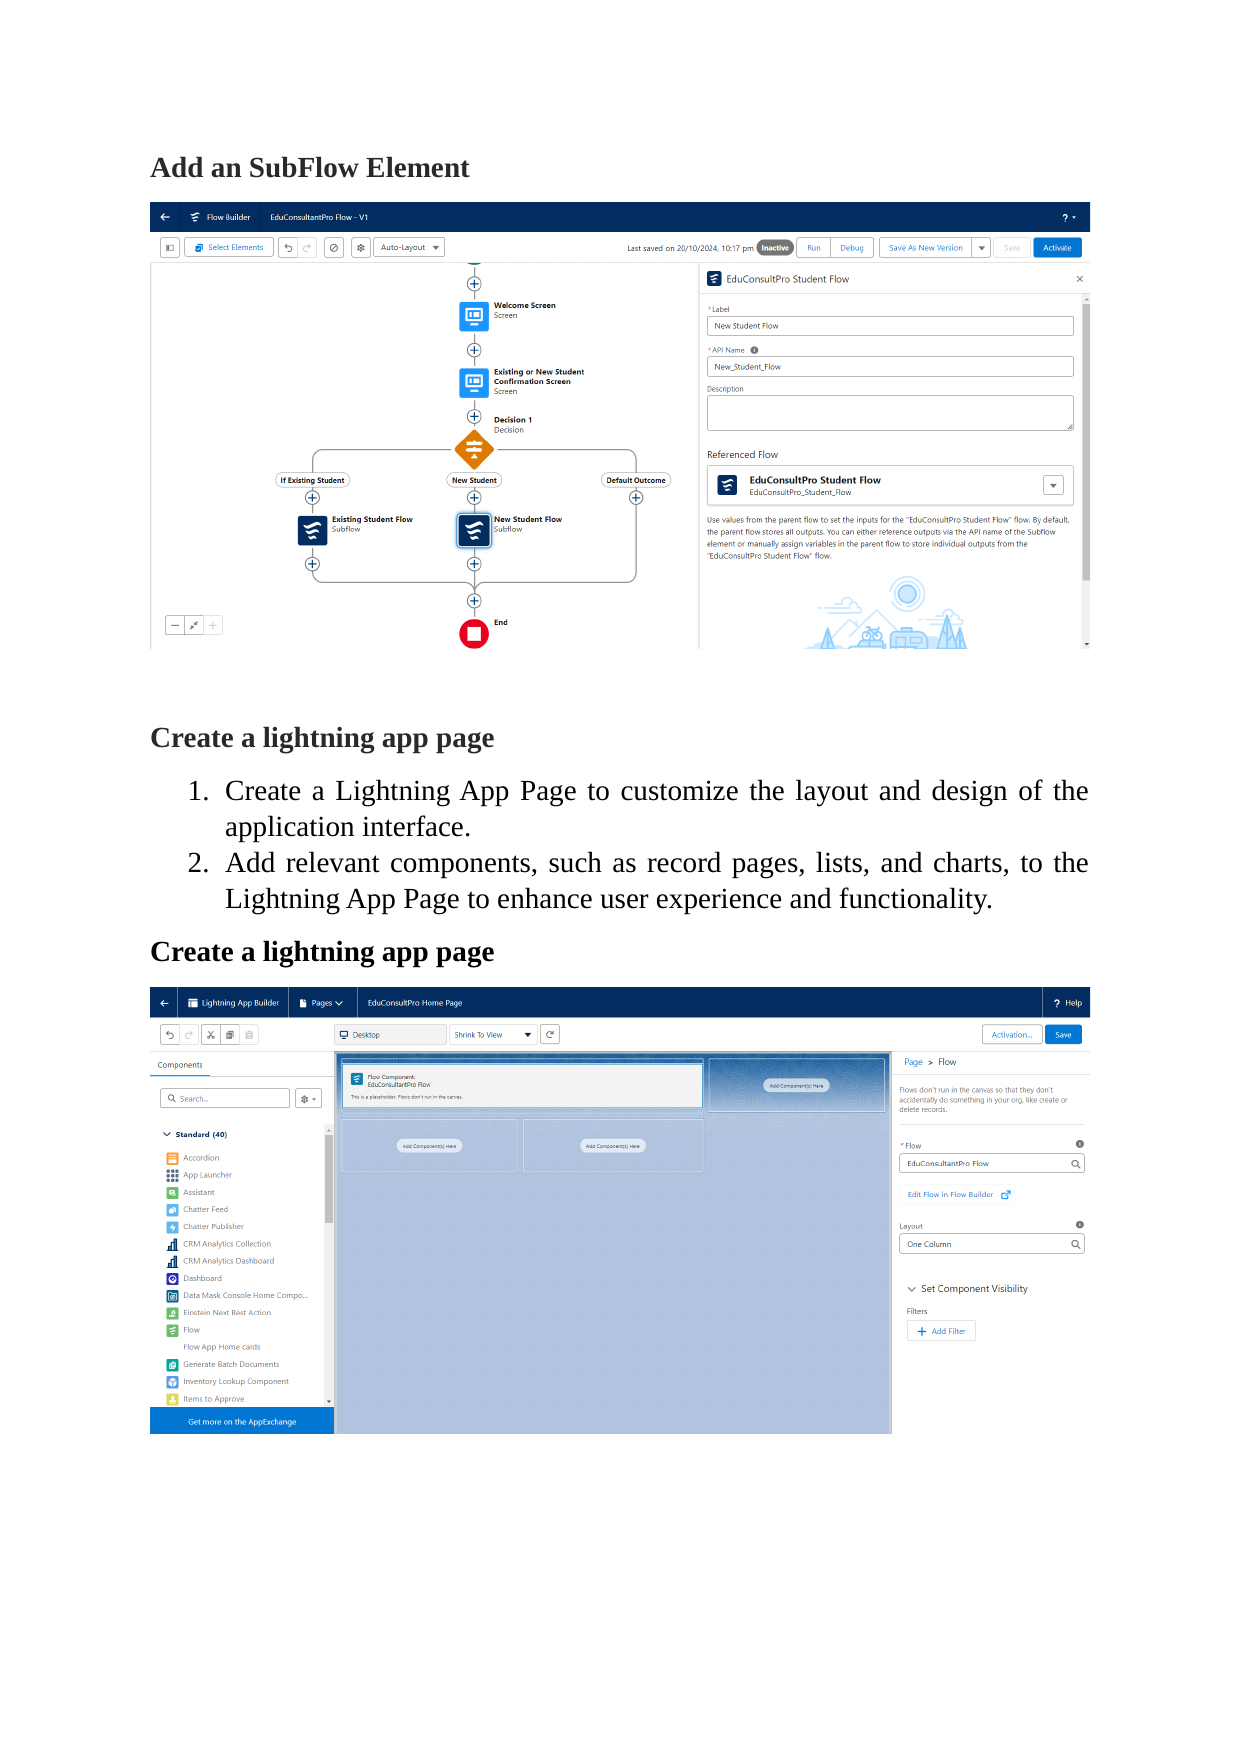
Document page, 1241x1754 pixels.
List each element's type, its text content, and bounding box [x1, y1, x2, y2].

text Create a lightning app page [150, 934, 1090, 968]
list Add relevant components, such as record pages, lists, and charts, to the Lightning App Page to enhance user experience and functionality. [187, 846, 1090, 915]
picture [150, 202, 1091, 649]
text Add an SubFlow Element [150, 150, 1090, 183]
text Create a lightning app page [150, 720, 1090, 754]
list Create a Lightning App Page to customize the layout and design of the application interface. [187, 773, 1090, 843]
picture [150, 987, 1091, 1434]
